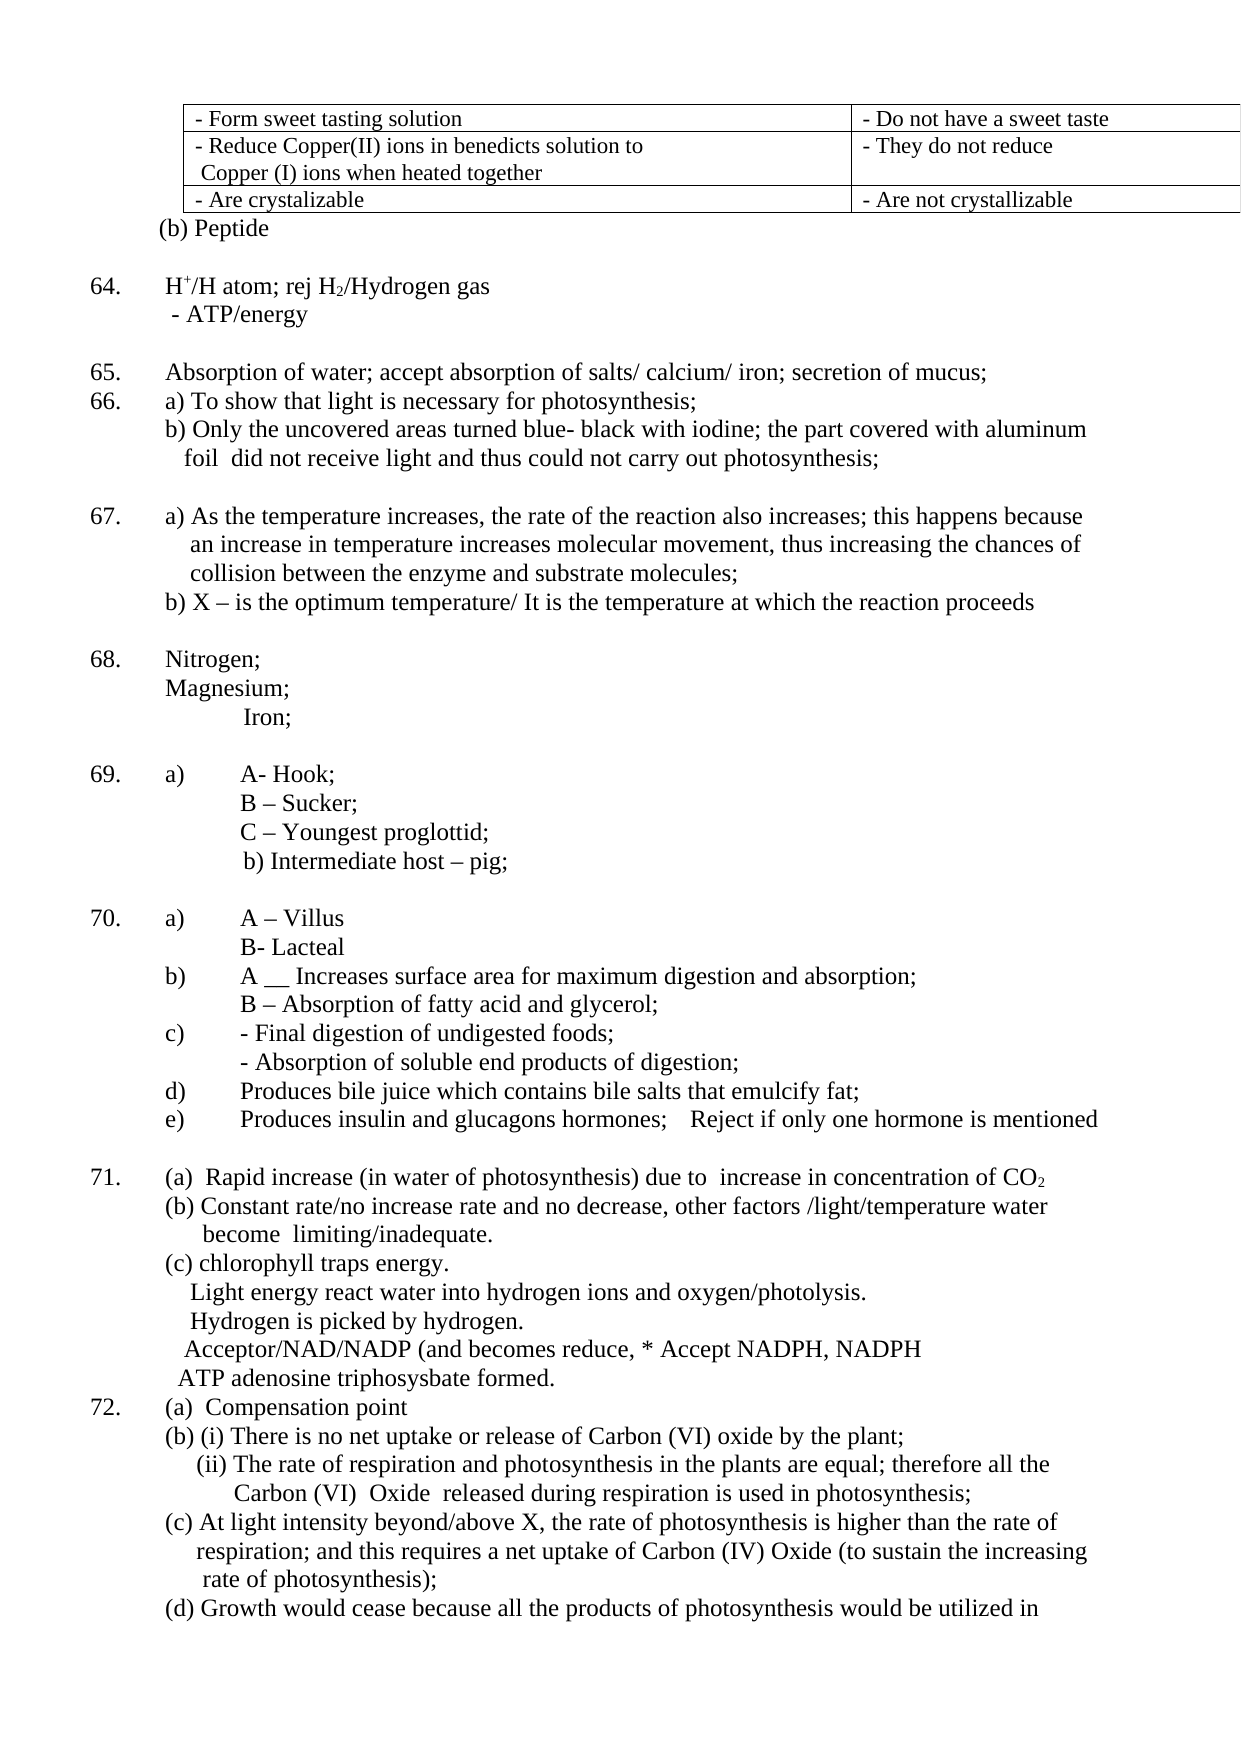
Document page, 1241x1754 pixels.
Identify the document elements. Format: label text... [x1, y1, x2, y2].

text e) Produces insulin and glucagons hormones; Reject if only one hormone is mentioned [90, 1104, 1150, 1133]
text Hydrogen is picked by hydrogen. [90, 1306, 1150, 1334]
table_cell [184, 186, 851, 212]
text Magnesium; [90, 673, 1150, 702]
text B- Lacteal [90, 932, 1150, 961]
text b) X – is the optimum temperature/ It is the temperature at which the reaction proceeds [90, 587, 1150, 616]
text collision between the enzyme and substrate molecules; [90, 558, 1150, 587]
text ATP adenosine triphosysbate formed. [90, 1363, 1150, 1392]
text 64. H+/H atom; rej H2/Hydrogen gas [90, 271, 1150, 299]
text C – Youngest proglottid; [90, 817, 1150, 846]
text 66. a) To show that light is necessary for photosynthesis; [90, 386, 1150, 414]
text 72. (a) Compensation point [90, 1392, 1150, 1421]
text 65. Absorption of water; accept absorption of salts/ calcium/ iron; secretion of mucus; [90, 357, 1150, 386]
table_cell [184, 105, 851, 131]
text 67. a) As the temperature increases, the rate of the reaction also increases; this happens because [90, 501, 1150, 529]
text an increase in temperature increases molecular movement, thus increasing the chances of [90, 529, 1150, 558]
text B – Sucker; [90, 788, 1150, 817]
text respiration; and this requires a net uptake of Carbon (IV) Oxide (to sustain the increasing [165, 1536, 1150, 1564]
text (c) At light intensity beyond/above X, the rate of photosynthesis is higher than the rate of [165, 1507, 1150, 1536]
text b) Only the uncovered areas turned blue- black with iodine; the part covered with aluminum [90, 414, 1150, 443]
text b) Intermediate host – pig; [90, 846, 1150, 874]
text 69. a) A- Hook; [90, 759, 1150, 788]
text (ii) The rate of respiration and photosynthesis in the plants are equal; therefore all the [165, 1449, 1150, 1478]
text rate of photosynthesis); [165, 1564, 1150, 1593]
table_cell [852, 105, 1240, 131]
text (d) Growth would cease because all the products of photosynthesis would be utilized in [90, 1593, 1150, 1622]
text B – Absorption of fatty acid and glycerol; [90, 989, 1150, 1018]
text (b) Peptide [90, 213, 1150, 242]
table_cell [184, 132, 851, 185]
text 71. (a) Rapid increase (in water of photosynthesis) due to increase in concentration of CO2 [90, 1162, 1150, 1191]
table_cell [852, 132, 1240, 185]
text become limiting/inadequate. [90, 1219, 1150, 1248]
text 68. Nitrogen; [90, 644, 1150, 673]
text Carbon (VI) Oxide released during respiration is used in photosynthesis; [165, 1478, 1150, 1507]
text (b) (i) There is no net uptake or release of Carbon (VI) oxide by the plant; [90, 1421, 1150, 1449]
text 70. a) A – Villus [90, 903, 1150, 932]
text c) - Final digestion of undigested foods; [90, 1018, 1150, 1047]
text - ATP/energy [90, 299, 1150, 328]
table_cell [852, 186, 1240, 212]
text foil did not receive light and thus could not carry out photosynthesis; [90, 443, 1150, 472]
text Acceptor/NAD/NADP (and becomes reduce, * Accept NADPH, NADPH [90, 1334, 1150, 1363]
text d) Produces bile juice which contains bile salts that emulcify fat; [90, 1076, 1150, 1104]
text b) A __ Increases surface area for maximum digestion and absorption; [90, 961, 1150, 989]
text Iron; [90, 702, 1150, 731]
text (c) chlorophyll traps energy. [90, 1248, 1150, 1277]
text - Absorption of soluble end products of digestion; [90, 1047, 1150, 1076]
text (b) Constant rate/no increase rate and no decrease, other factors /light/temperature water [90, 1191, 1150, 1219]
text Light energy react water into hydrogen ions and oxygen/photolysis. [90, 1277, 1150, 1306]
